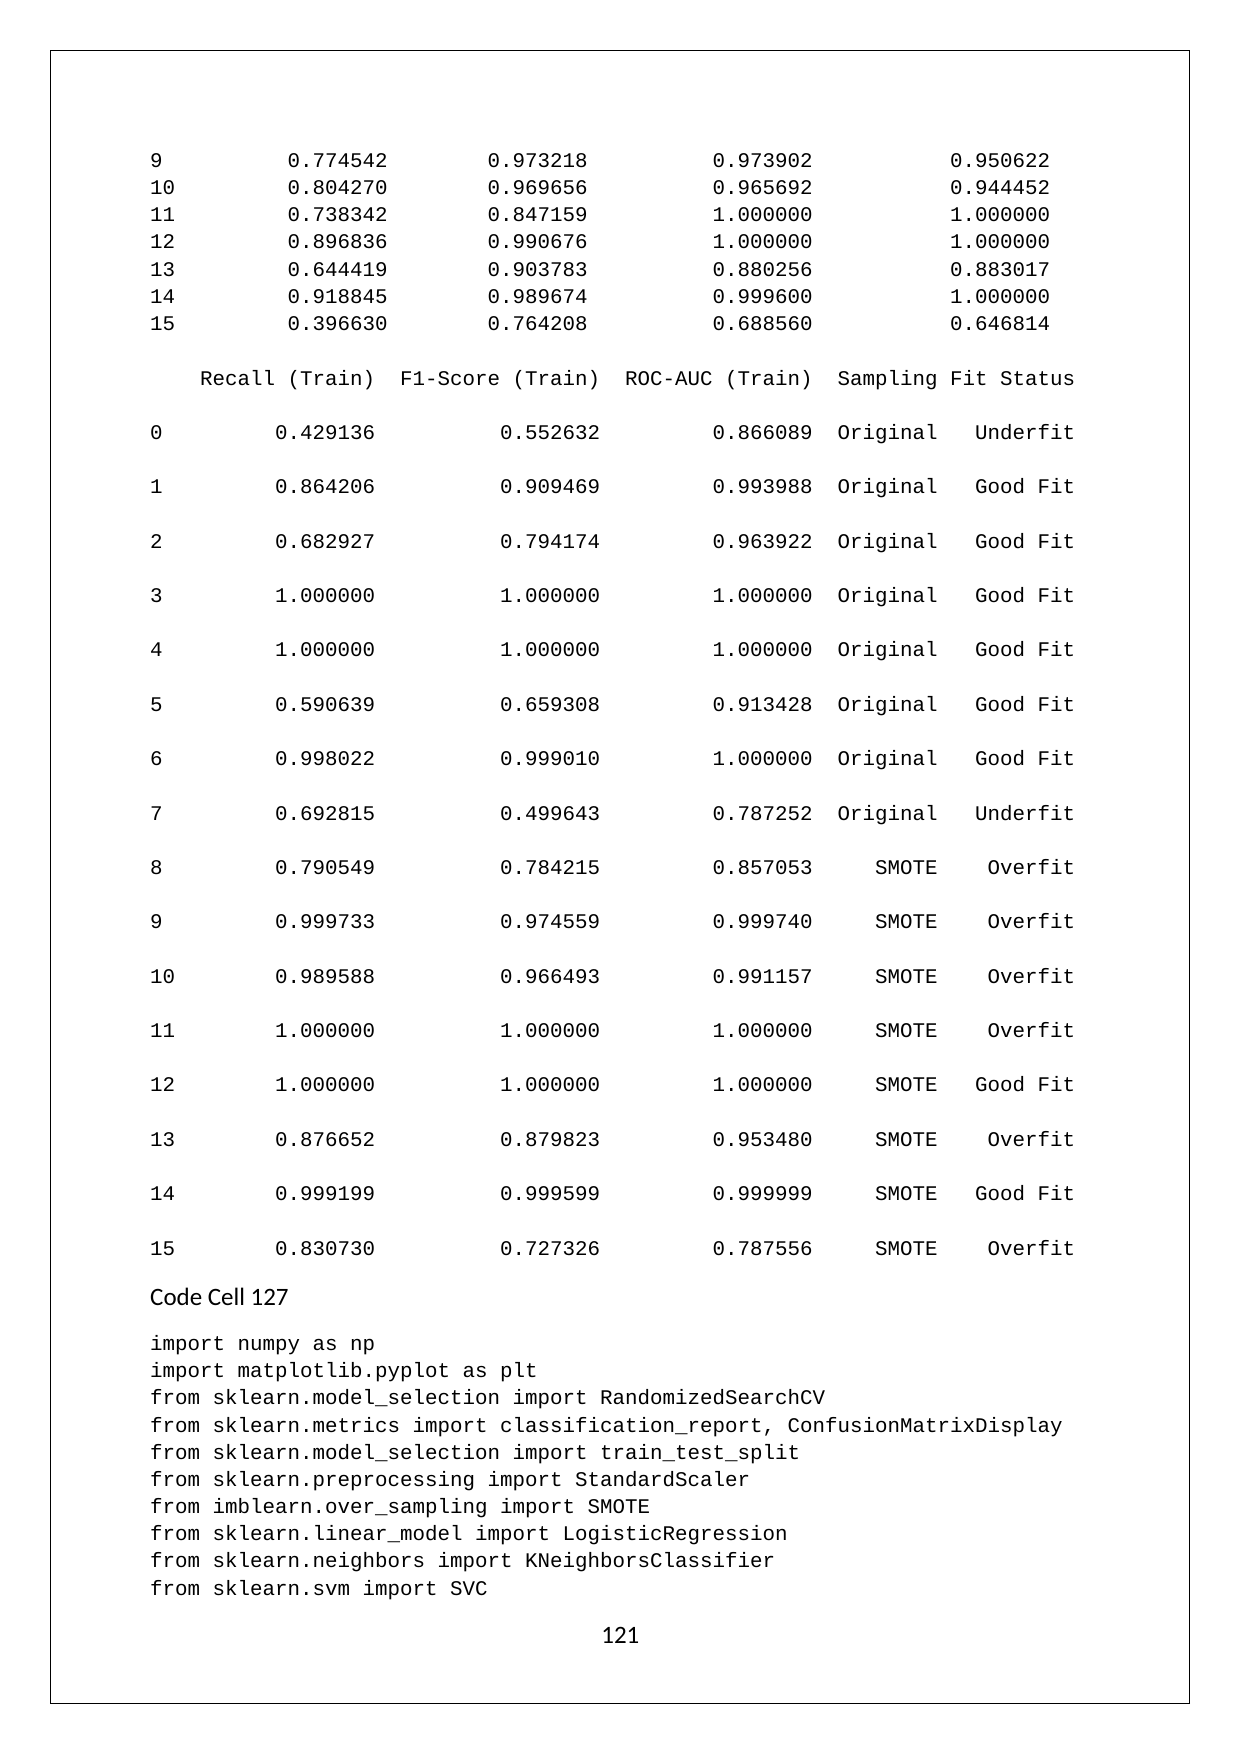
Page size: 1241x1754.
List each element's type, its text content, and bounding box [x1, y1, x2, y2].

text Code Cell 127 [150, 1281, 1090, 1312]
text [150, 150, 1090, 1261]
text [150, 1333, 1090, 1601]
